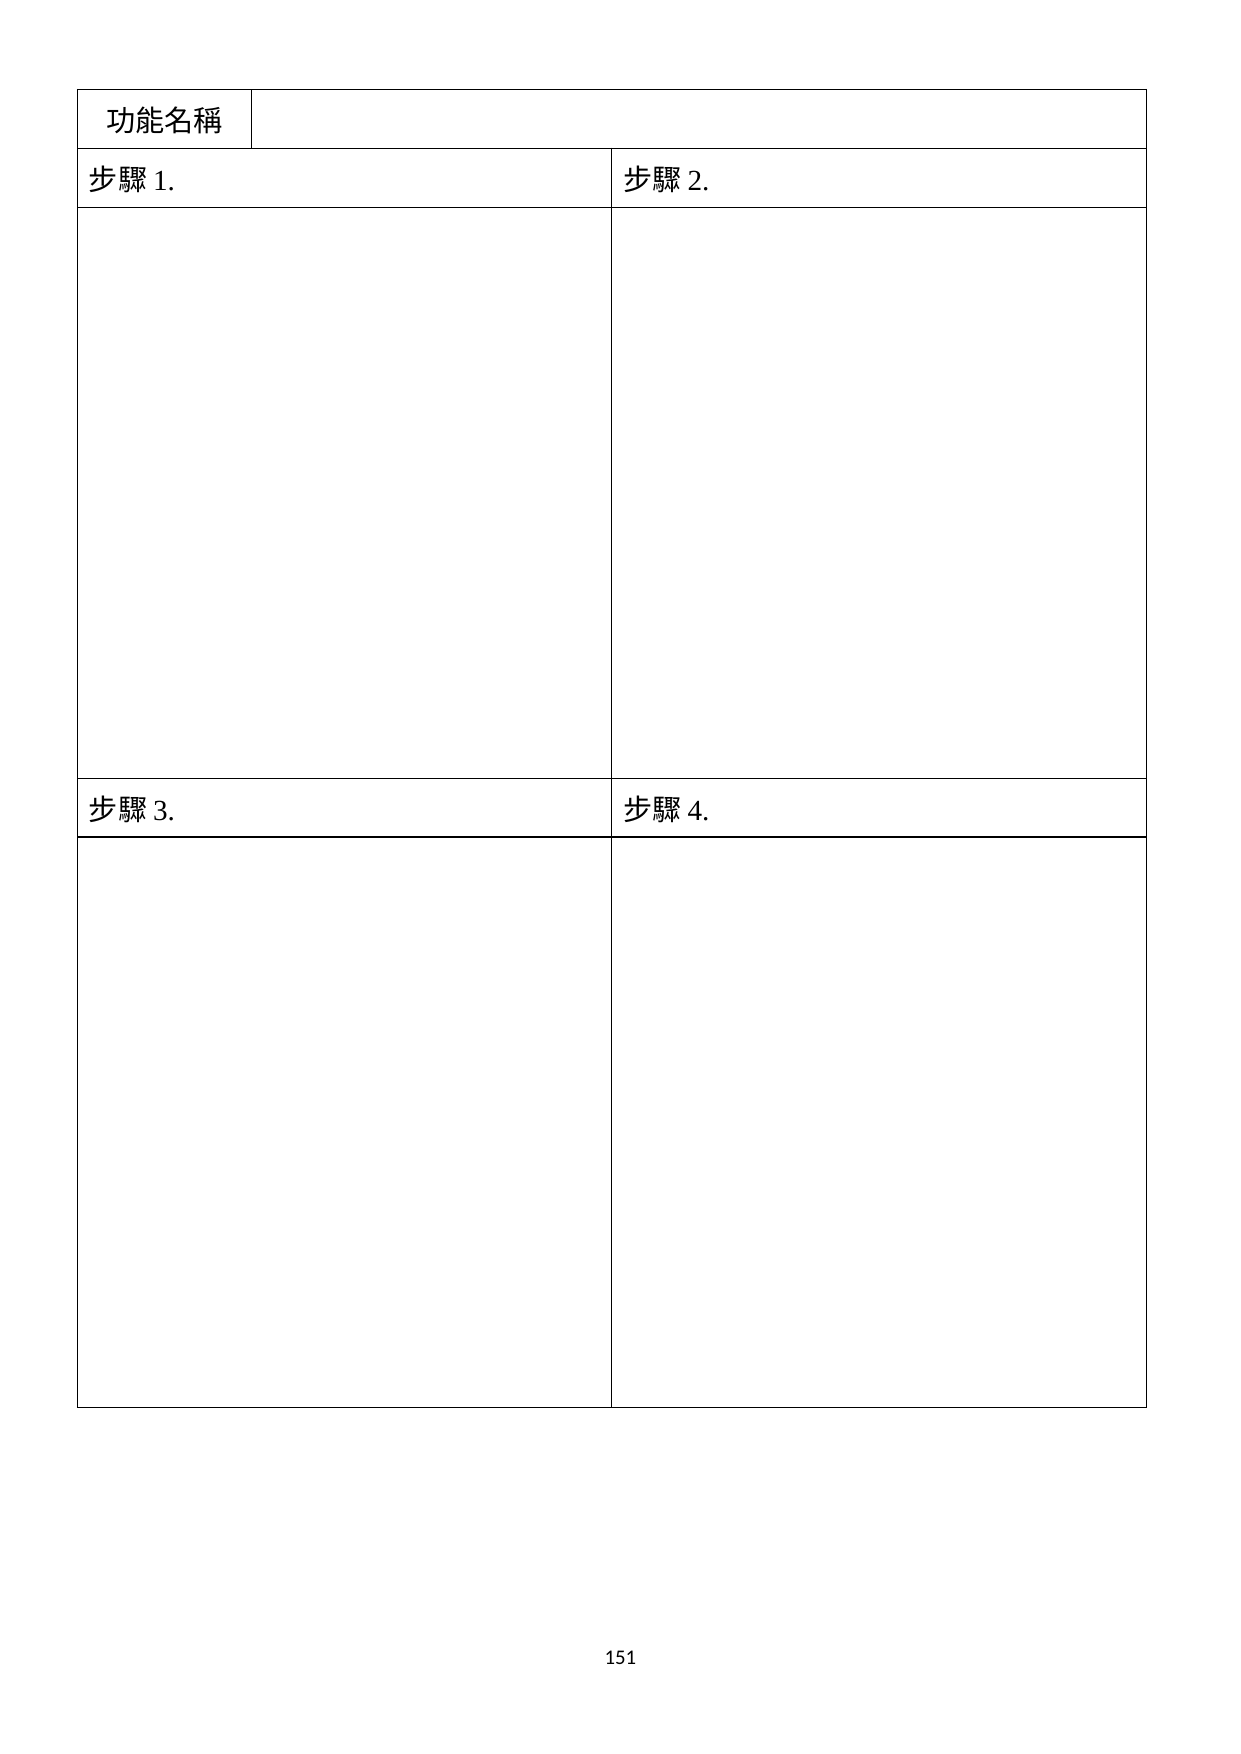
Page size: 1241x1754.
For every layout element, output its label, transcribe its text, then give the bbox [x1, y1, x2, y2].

table_cell 步驟1. [78, 149, 611, 207]
table_header [252, 90, 1146, 148]
table_cell 步驟2. [612, 149, 1146, 207]
table_cell 步驟4. [612, 779, 1146, 836]
table_header 功能名稱 [78, 90, 251, 148]
table_cell [612, 838, 1146, 1407]
table_cell [78, 838, 611, 1407]
table_cell 步驟3. [78, 779, 611, 836]
table_cell [612, 208, 1146, 777]
table_cell [78, 208, 611, 777]
